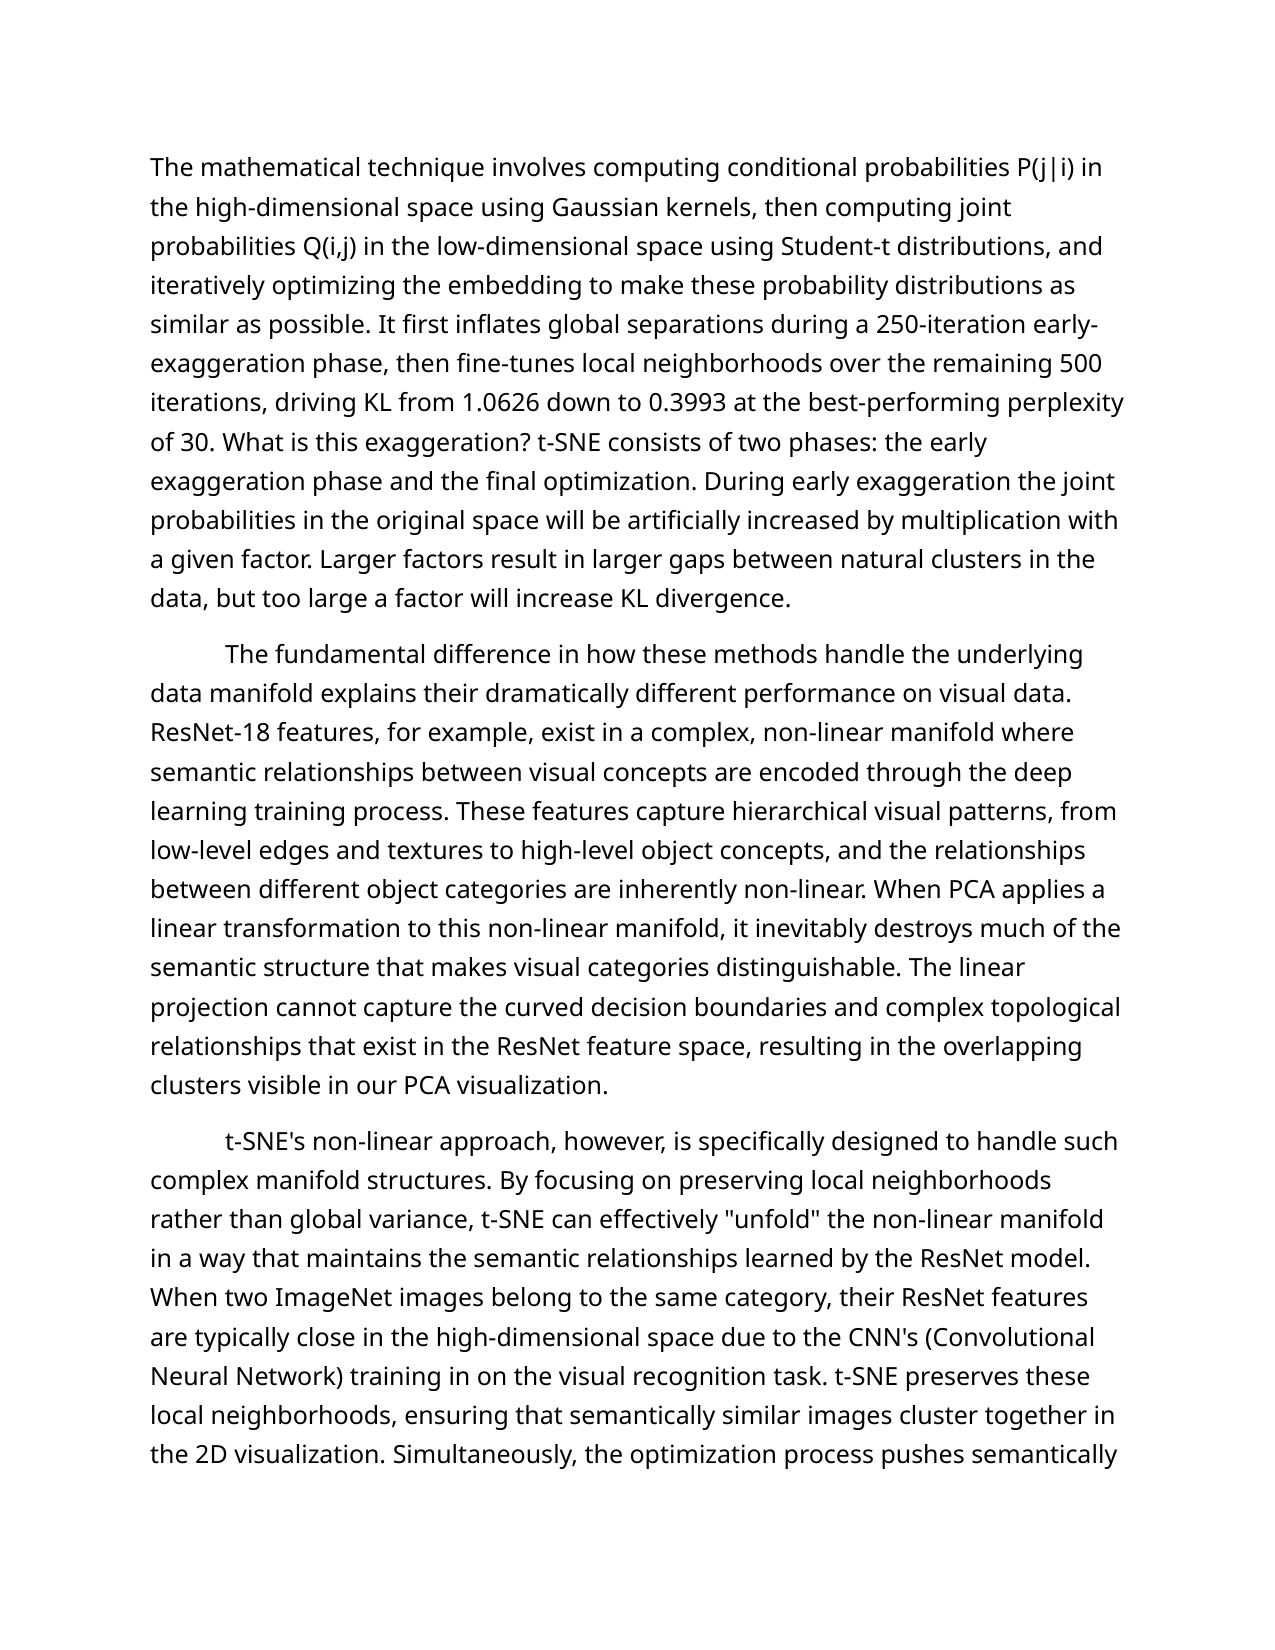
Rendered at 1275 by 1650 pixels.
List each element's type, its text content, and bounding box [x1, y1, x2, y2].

text The fundamental difference in how these methods handle the underlying data manifold explains their dramatically different performance on visual data. ResNet-18 features, for example, exist in a complex, non-linear manifold where semantic relationships between visual concepts are encoded through the deep learning training process. These features capture hierarchical visual patterns, from low-level edges and textures to high-level object concepts, and the relationships between different object categories are inherently non-linear. When PCA applies a linear transformation to this non-linear manifold, it inevitably destroys much of the semantic structure that makes visual categories distinguishable. The linear projection cannot capture the curved decision boundaries and complex topological relationships that exist in the ResNet feature space, resulting in the overlapping clusters visible in our PCA visualization. [150, 637, 1125, 1102]
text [150, 1123, 1125, 1471]
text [150, 150, 1125, 615]
